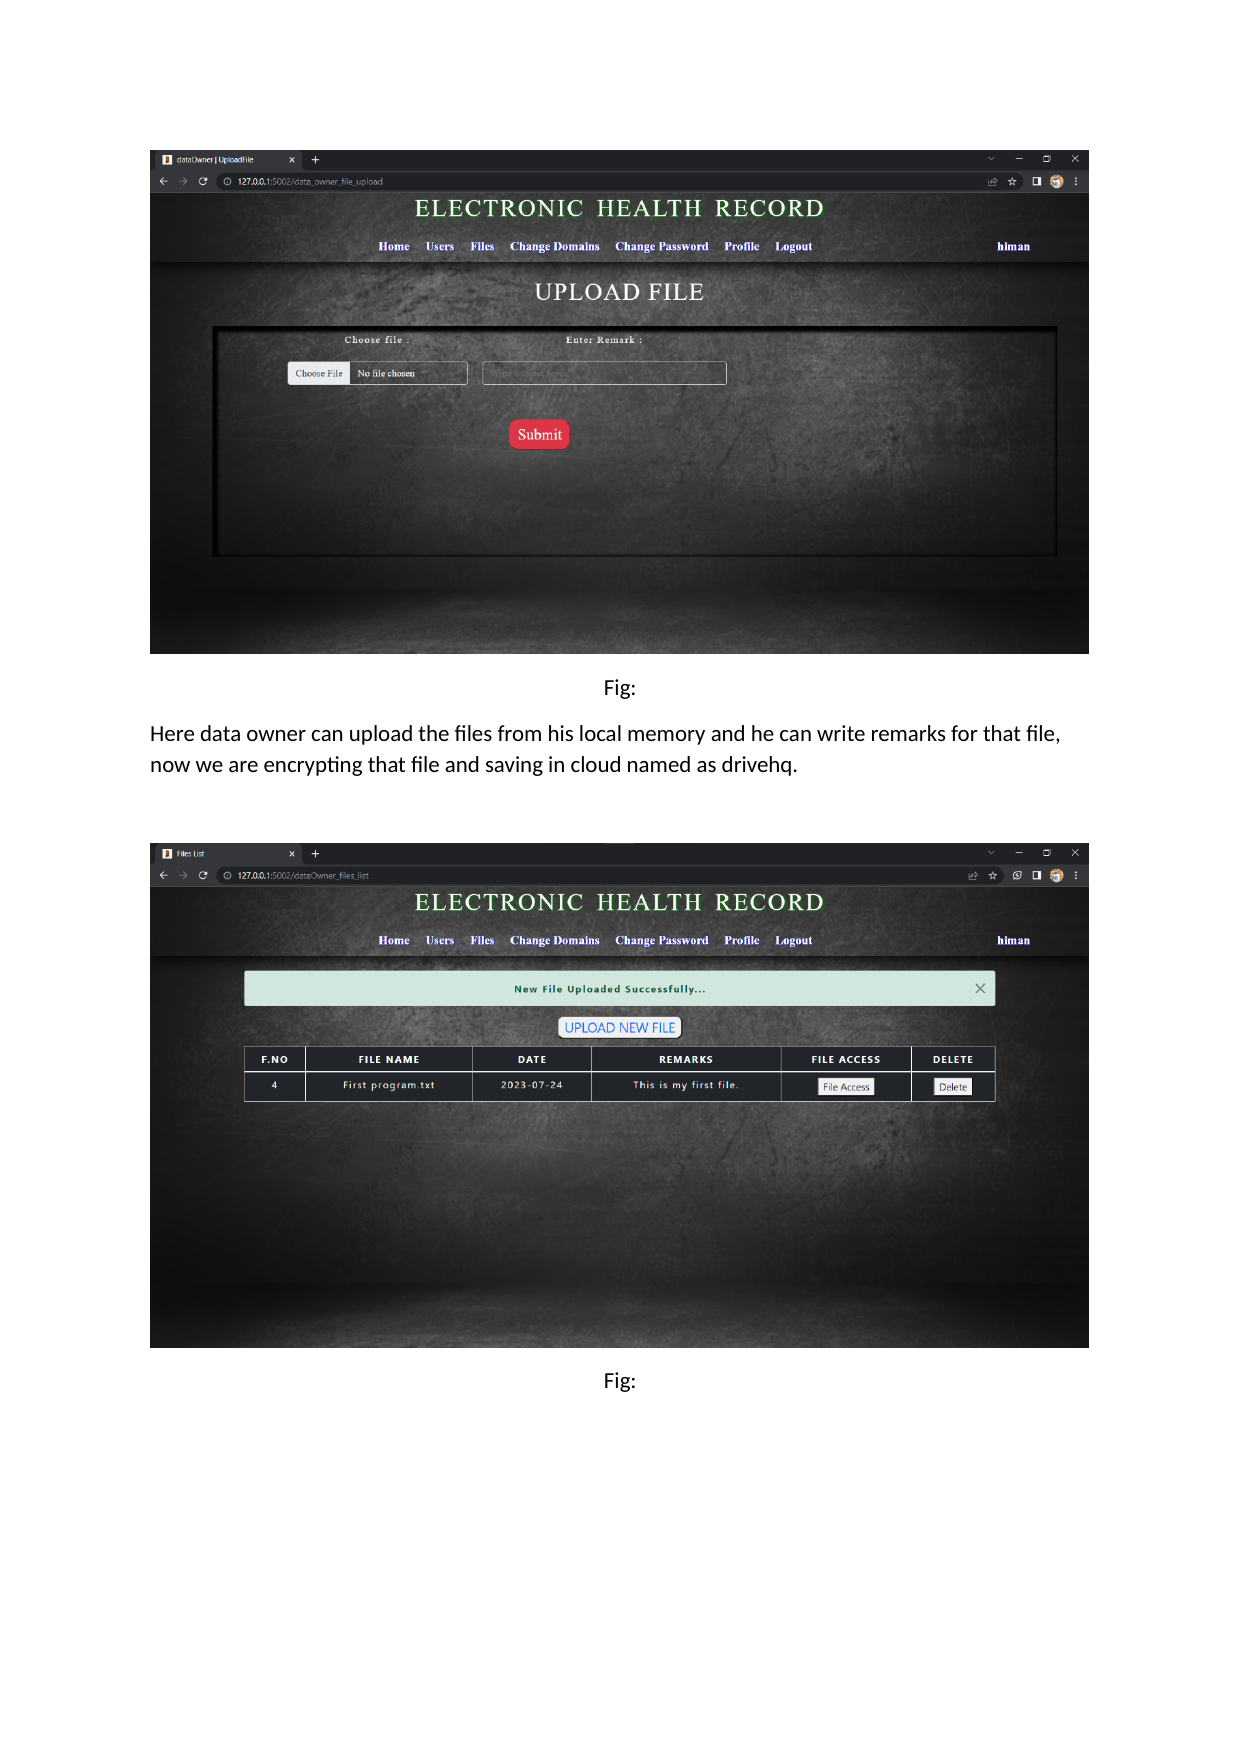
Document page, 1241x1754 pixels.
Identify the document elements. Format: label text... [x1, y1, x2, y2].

text Fig: [150, 673, 1090, 701]
picture [150, 843, 1089, 1348]
picture [150, 150, 1089, 654]
text Fig: [150, 1366, 1090, 1394]
text Here data owner can upload the files from his local memory and he can write remarks for that file, now we are encrypting that file and saving in cloud named as drivehq. [150, 719, 1090, 778]
